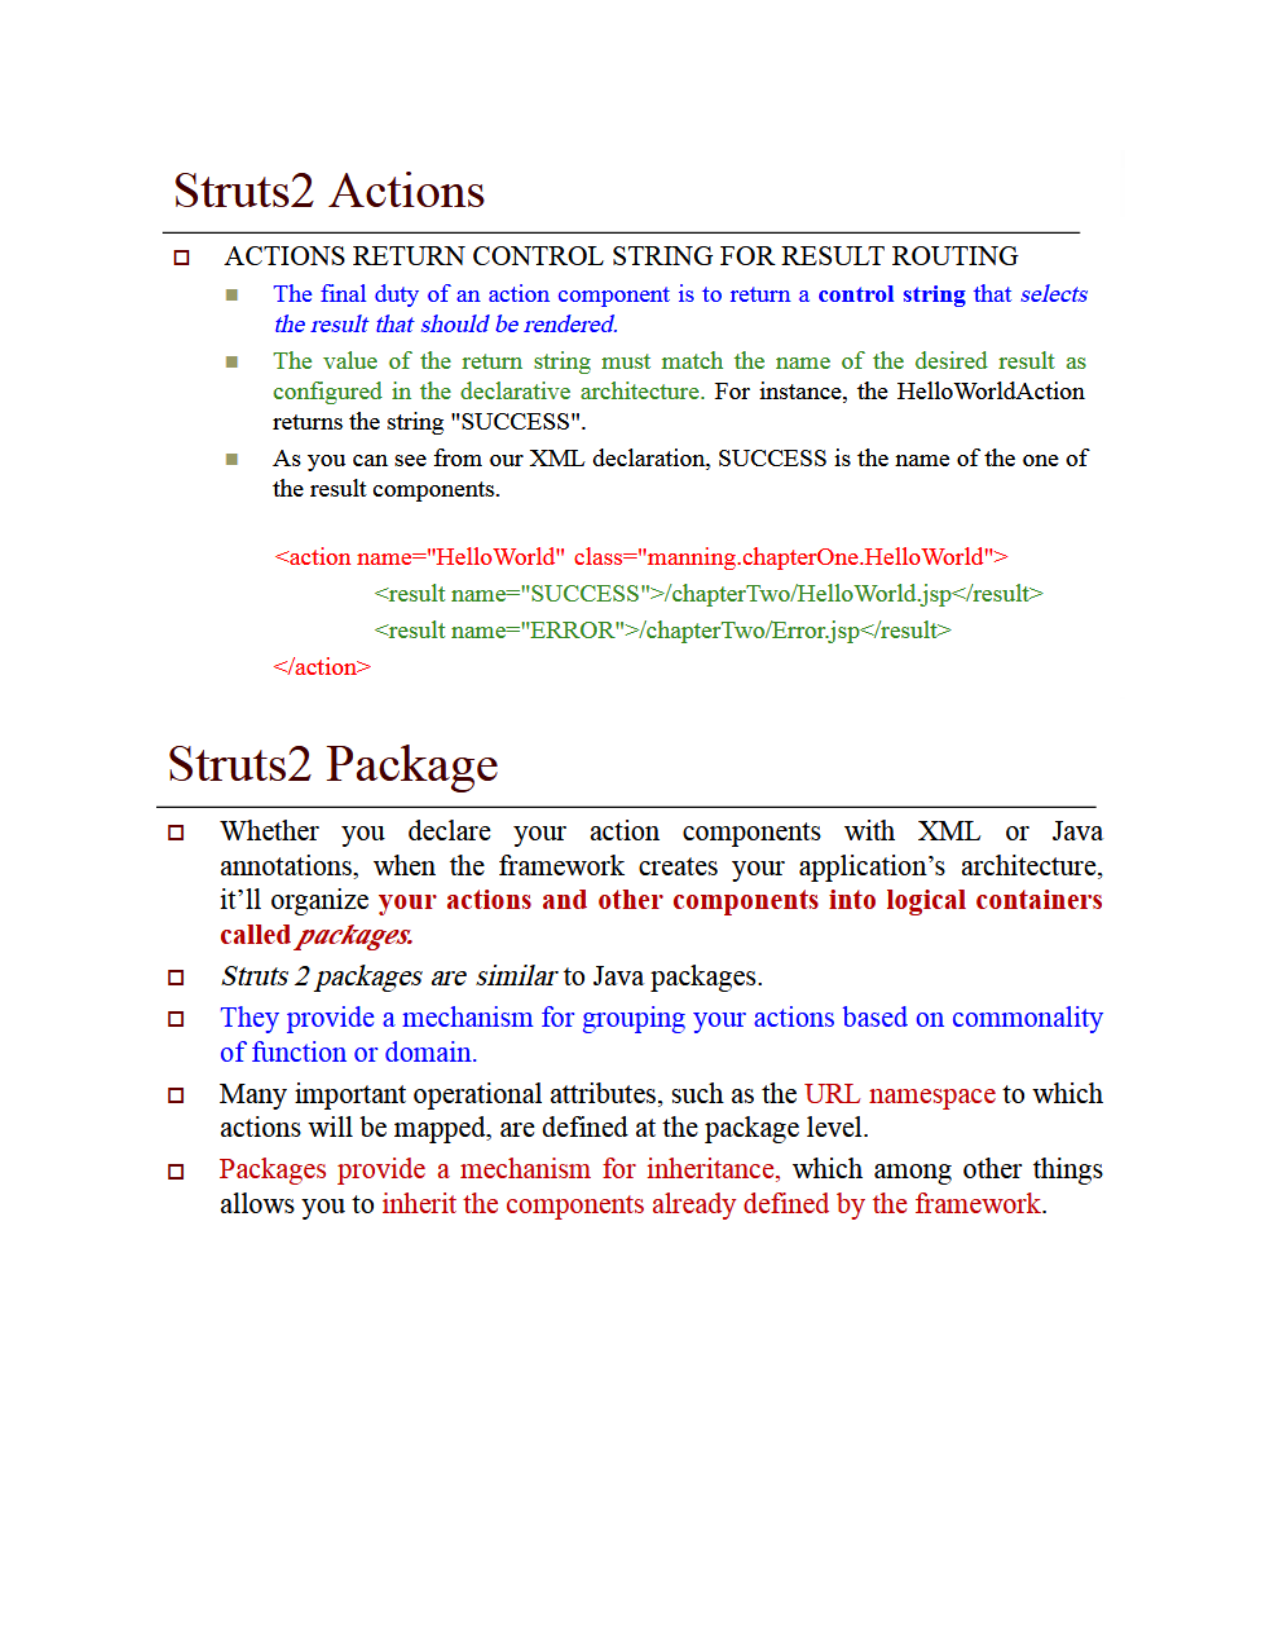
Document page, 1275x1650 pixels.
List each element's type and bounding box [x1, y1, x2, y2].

picture [150, 150, 1125, 699]
picture [150, 702, 1124, 1225]
